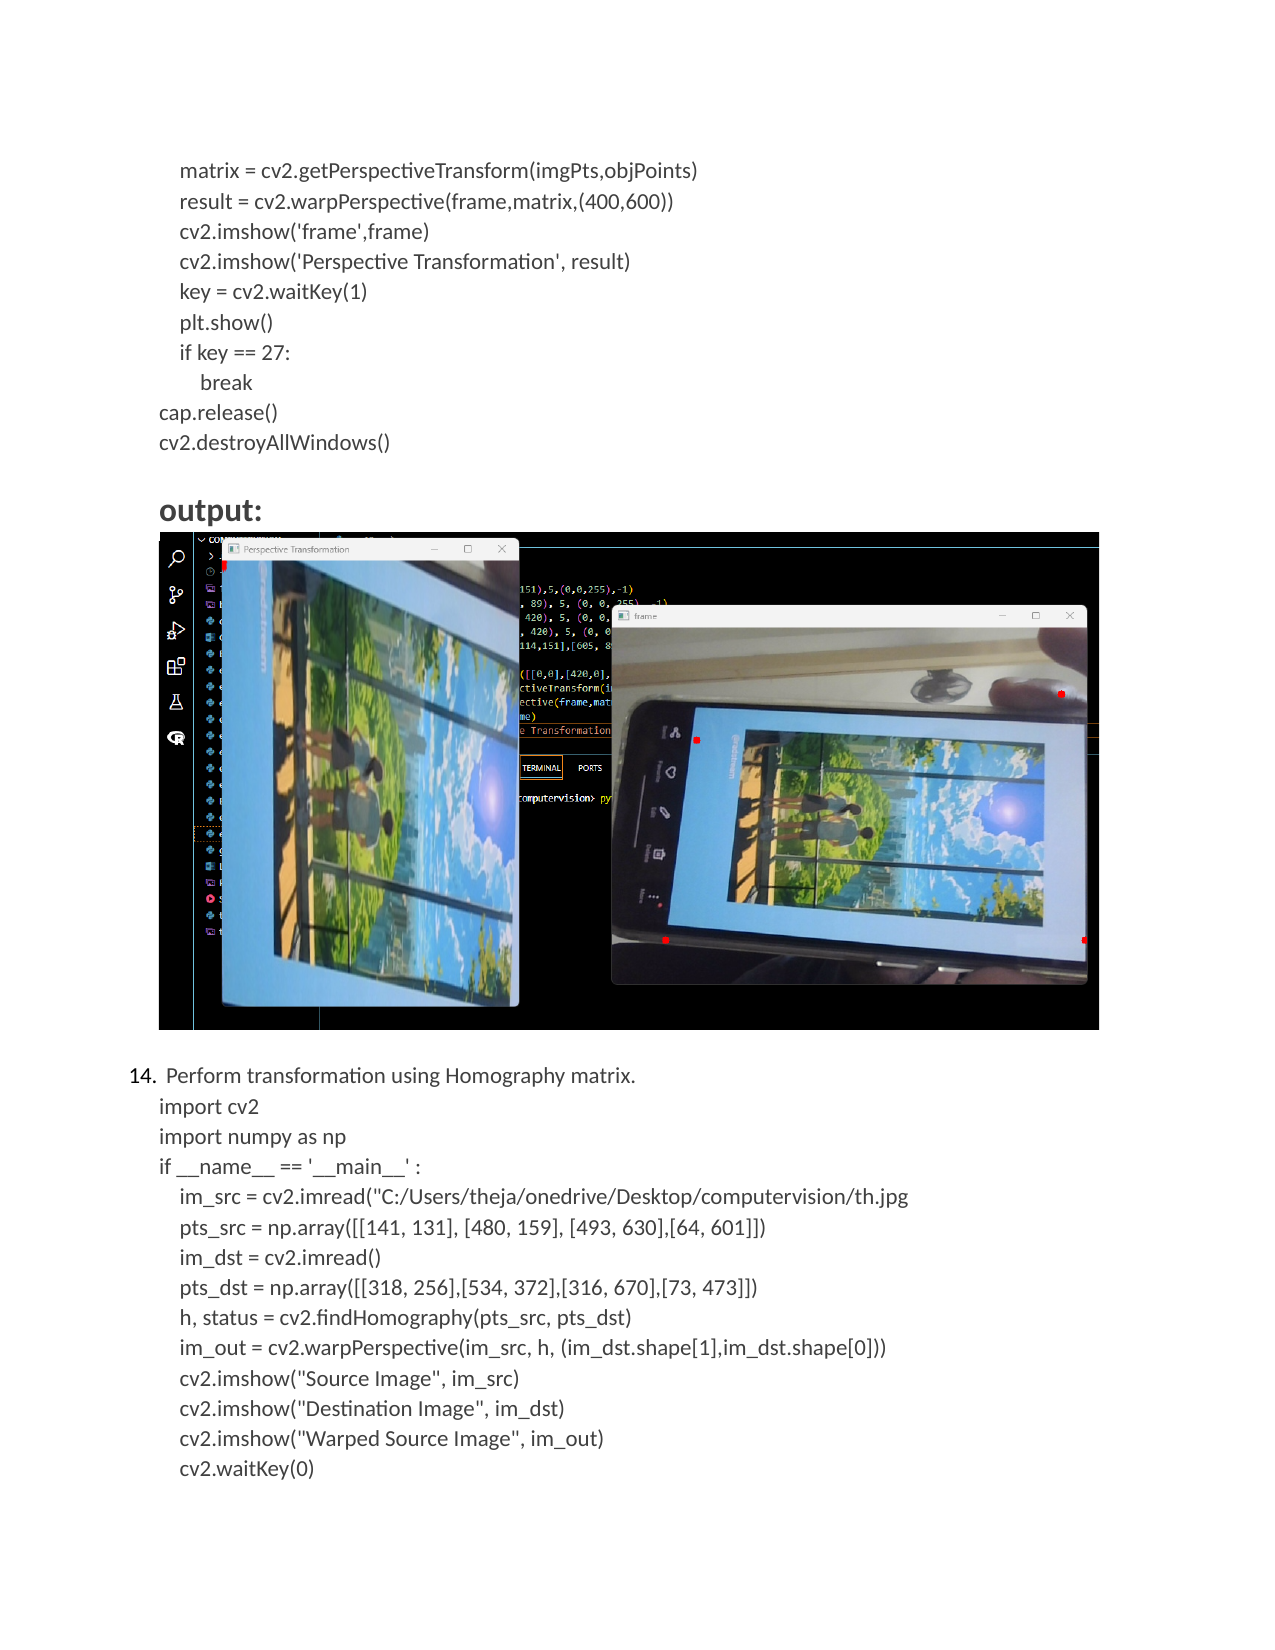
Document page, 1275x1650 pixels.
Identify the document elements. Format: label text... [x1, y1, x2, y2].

list pts_dst = np.array([[318, 256],[534, 372],[316, 670],[73, 473]]) [159, 1273, 1199, 1301]
list cap.release() [159, 398, 1199, 426]
list pts_src = np.array([[141, 131], [480, 159], [493, 630],[64, 601]]) [159, 1213, 1199, 1241]
picture [158, 532, 1100, 1030]
list matrix = cv2.getPerspectiveTransform(imgPts,objPoints) [159, 157, 1199, 184]
list cv2.waitKey(0) [159, 1454, 1199, 1482]
list h, status = cv2.findHomography(pts_src, pts_dst) [159, 1303, 1199, 1331]
list cv2.imshow("Source Image", im_src) [159, 1364, 1199, 1392]
list im_dst = cv2.imread() [159, 1243, 1199, 1271]
list import cv2 [159, 1092, 1199, 1120]
list Perform transformation using Homography matrix. [128, 1062, 1199, 1089]
list im_out = cv2.warpPerspective(im_src, h, (im_dst.shape[1],im_dst.shape[0])) [159, 1333, 1199, 1361]
list if key == 27: [159, 338, 1199, 366]
list cv2.imshow('Perspective Transformation', result) [159, 247, 1199, 275]
list if __name__ == '__main__' : [159, 1152, 1199, 1180]
list output: [159, 489, 1199, 529]
list im_src = cv2.imread("C:/Users/theja/onedrive/Desktop/computervision/th.jpg [159, 1182, 1199, 1210]
list result = cv2.warpPerspective(frame,matrix,(400,600)) [159, 187, 1199, 215]
list cv2.destroyAllWindows() [159, 428, 1199, 456]
list key = cv2.waitKey(1) [159, 277, 1199, 305]
list cv2.imshow('frame',frame) [159, 217, 1199, 245]
list cv2.imshow("Destination Image", im_dst) [159, 1394, 1199, 1422]
list break [159, 368, 1199, 396]
list import numpy as np [159, 1122, 1199, 1150]
list cv2.imshow("Warped Source Image", im_out) [159, 1424, 1199, 1452]
list plt.show() [159, 308, 1199, 336]
